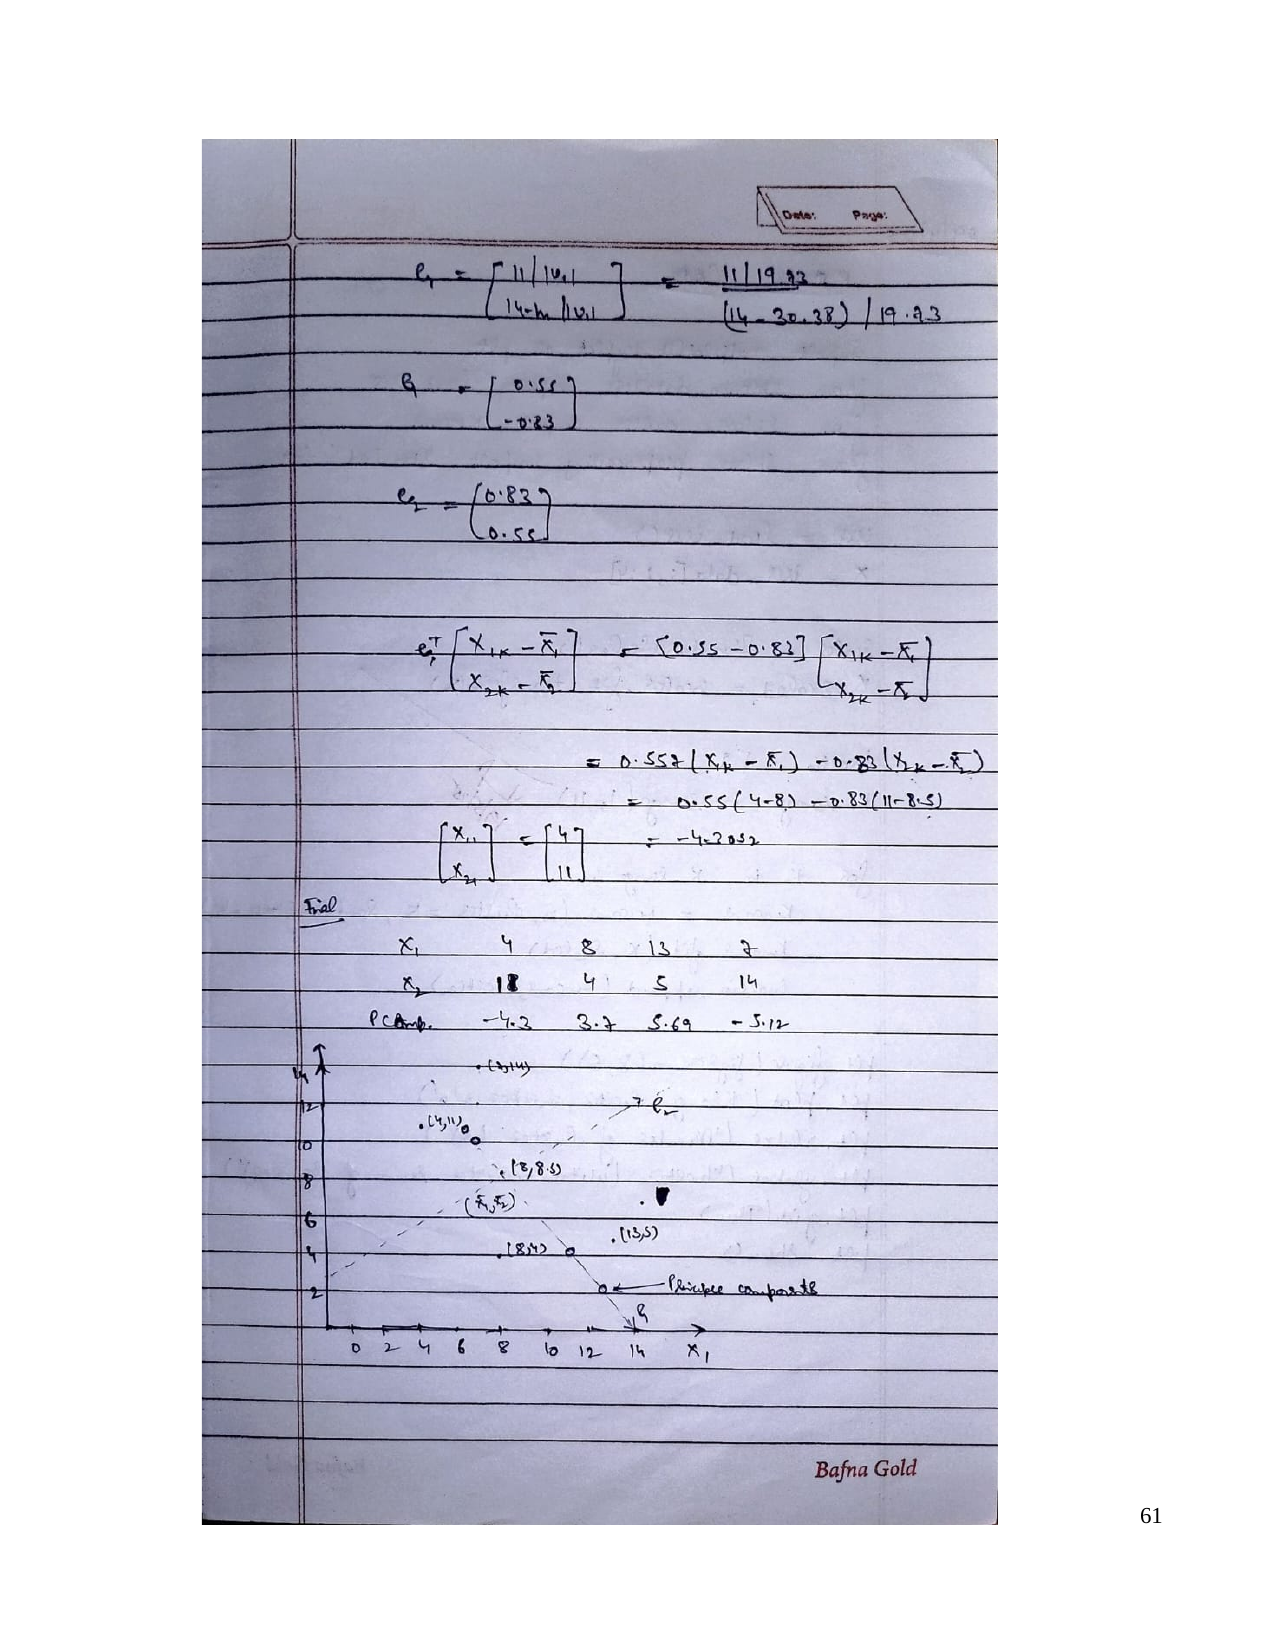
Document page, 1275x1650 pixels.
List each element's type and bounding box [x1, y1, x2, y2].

picture [201, 139, 998, 1525]
